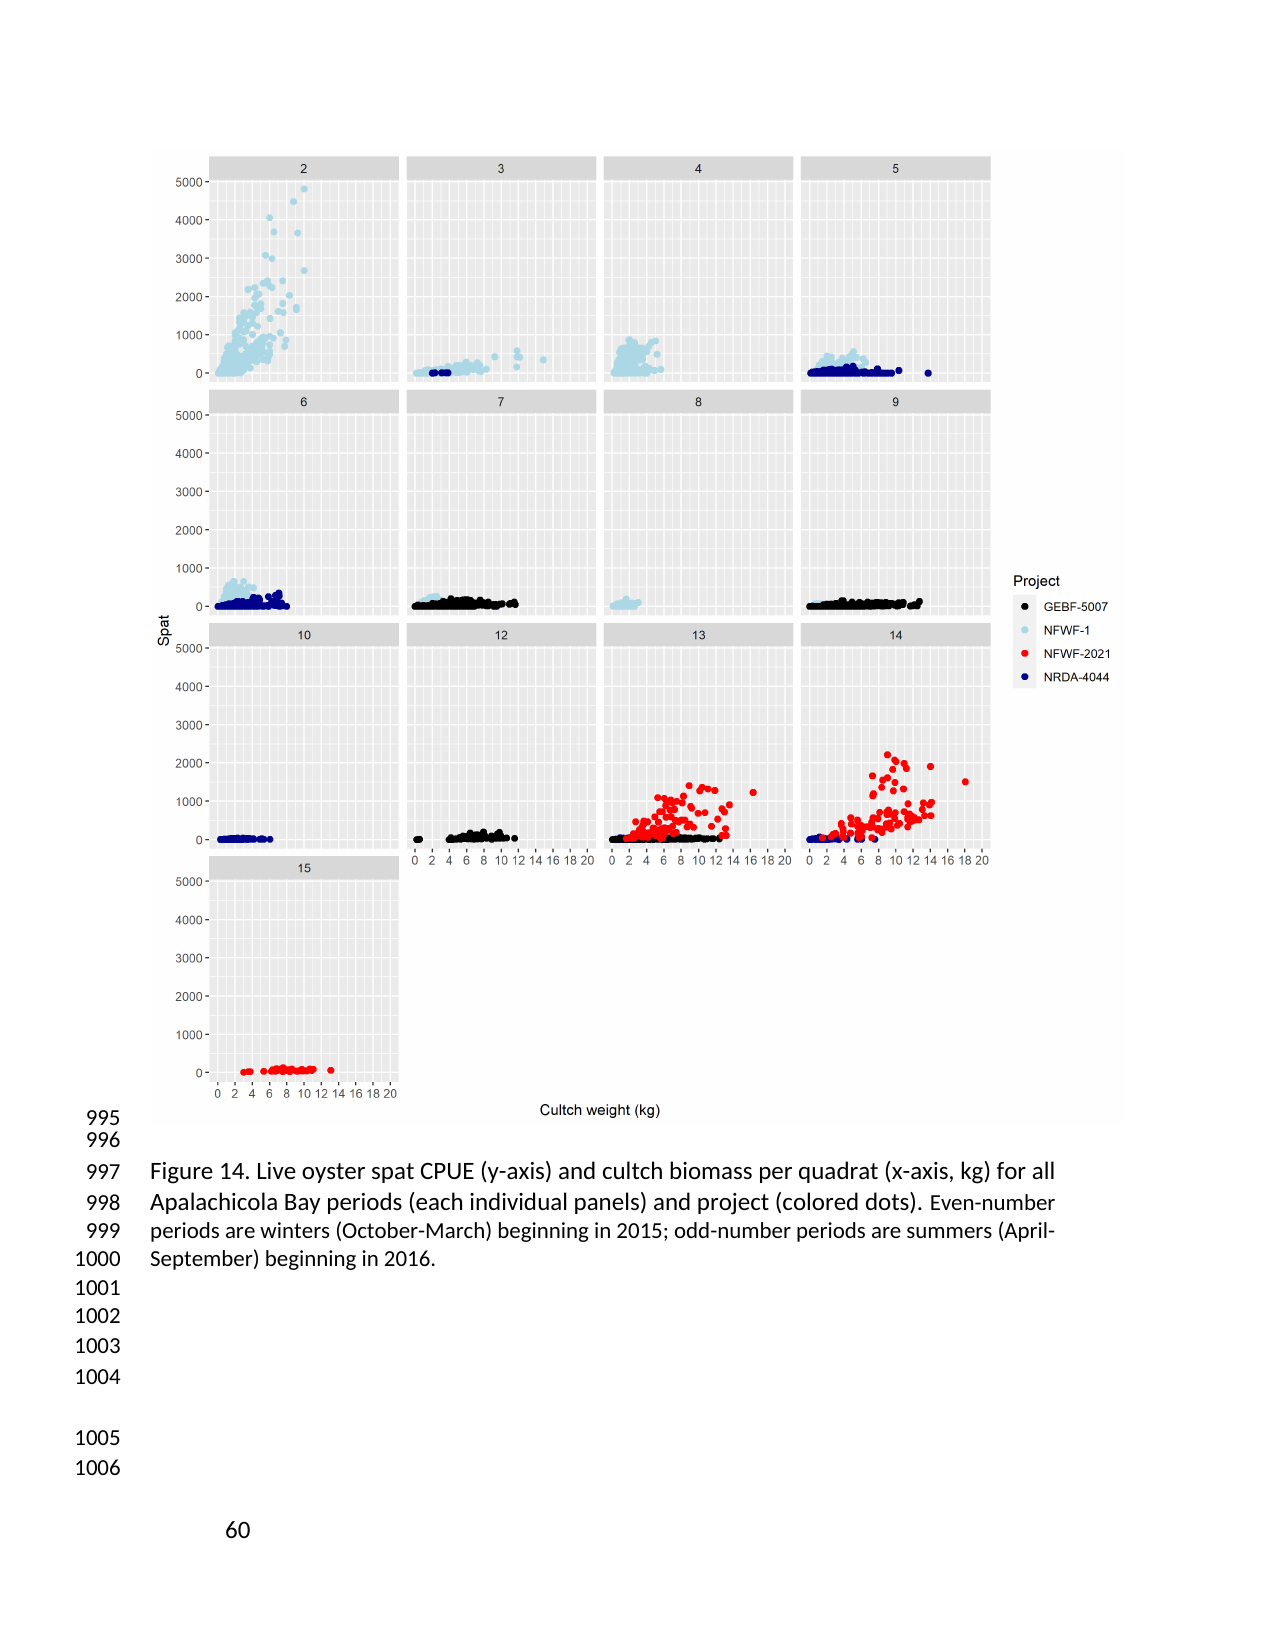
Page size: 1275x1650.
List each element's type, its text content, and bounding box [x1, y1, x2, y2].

picture [150, 150, 1125, 1125]
text Figure 14. Live oyster spat CPUE (y-axis) and cultch biomass per quadrat (x-axis, kg) for all Apalachicola Bay periods (each individual panels) and project (colored dots). Even-number periods are winters (October-March) beginning in 2015; odd-number periods are summers (April-September) beginning in 2016. [150, 1156, 1125, 1273]
